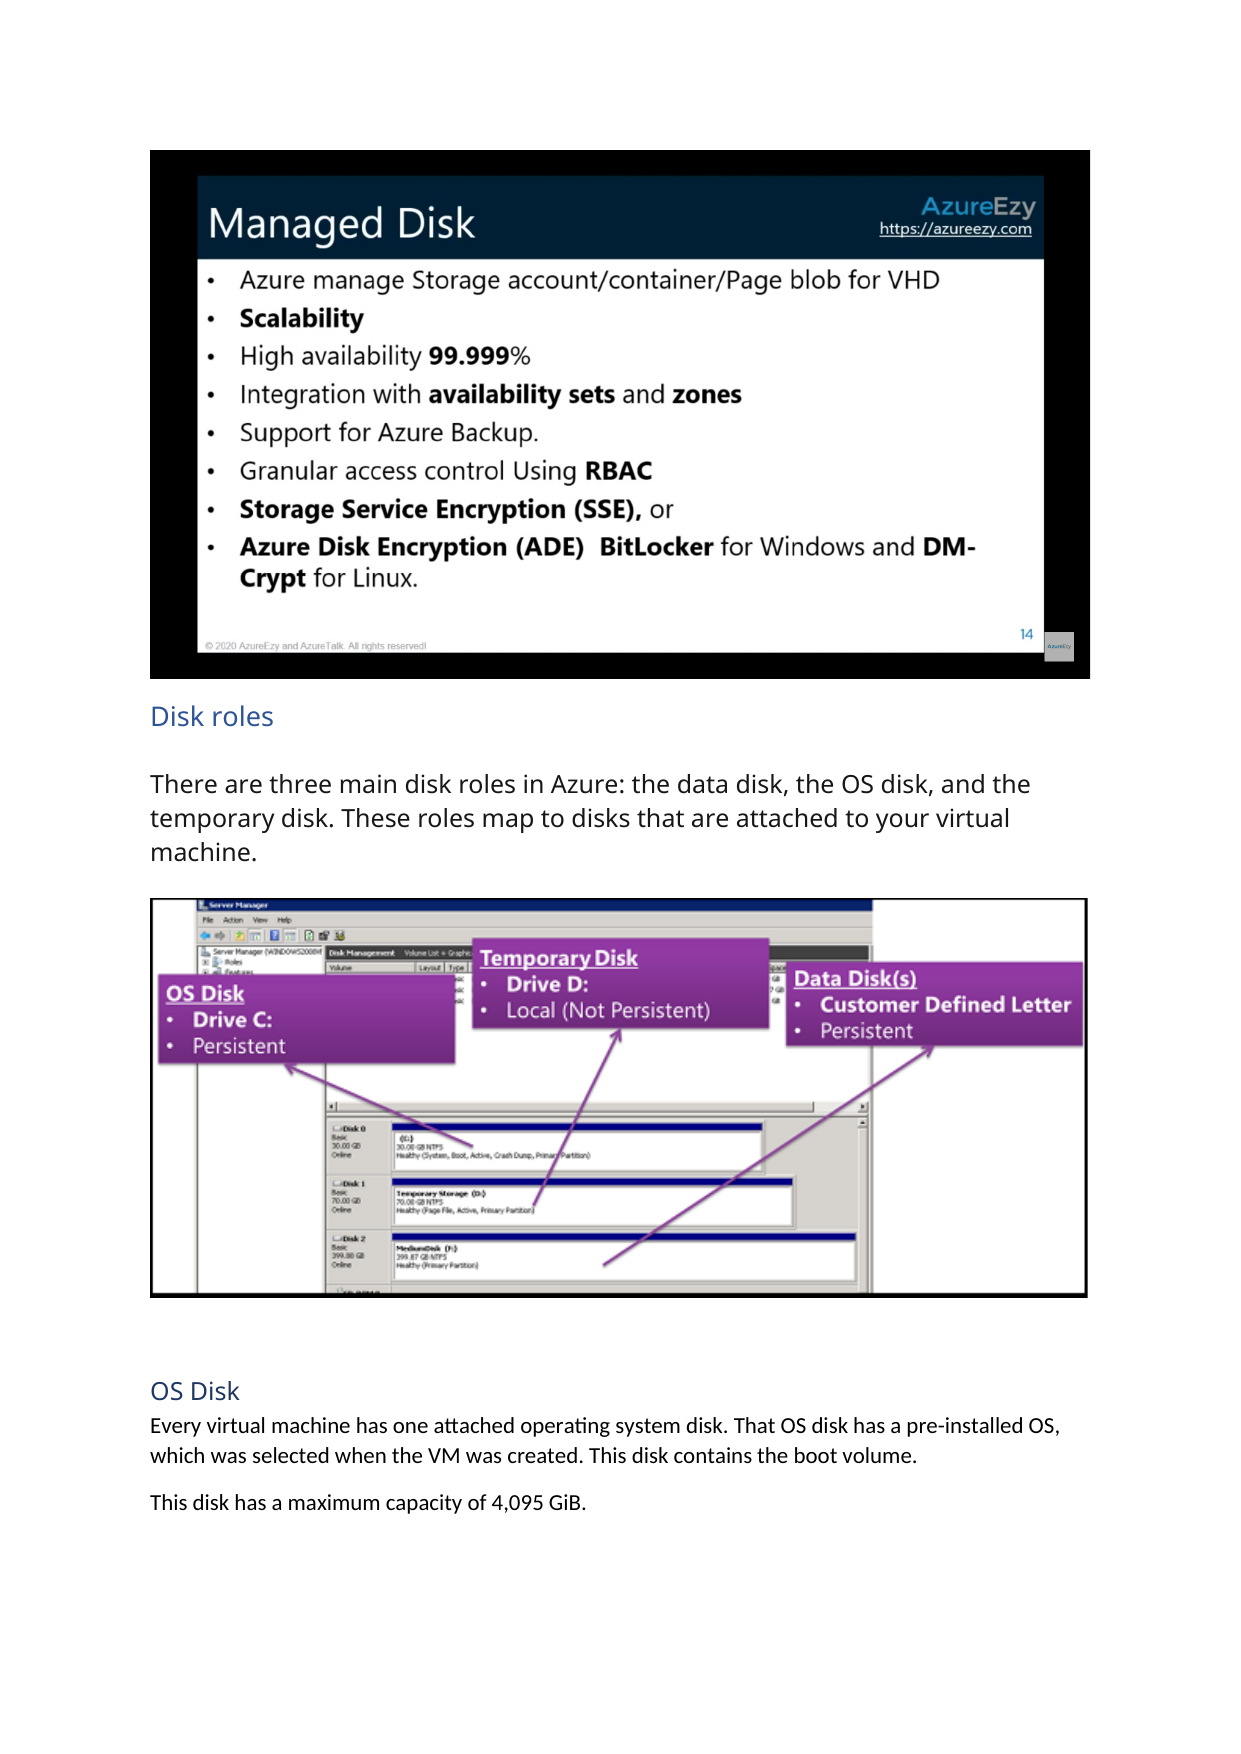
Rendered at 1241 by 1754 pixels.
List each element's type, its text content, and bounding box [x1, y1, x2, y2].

picture [150, 898, 1088, 1298]
text This disk has a maximum capacity of 4,095 GiB. [150, 1488, 1090, 1516]
picture [150, 150, 1091, 679]
text Every virtual machine has one attached operating system disk. That OS disk has a pre-installed OS, which was selected when the VM was created. This disk contains the boot volume. [150, 1411, 1090, 1469]
subtitle Disk roles [150, 698, 1090, 734]
subtitle OS Disk [150, 1374, 1090, 1408]
text There are three main disk roles in Azure: the data disk, the OS disk, and the temporary disk. These roles map to disks that are attached to your virtual machine. [150, 767, 1090, 869]
